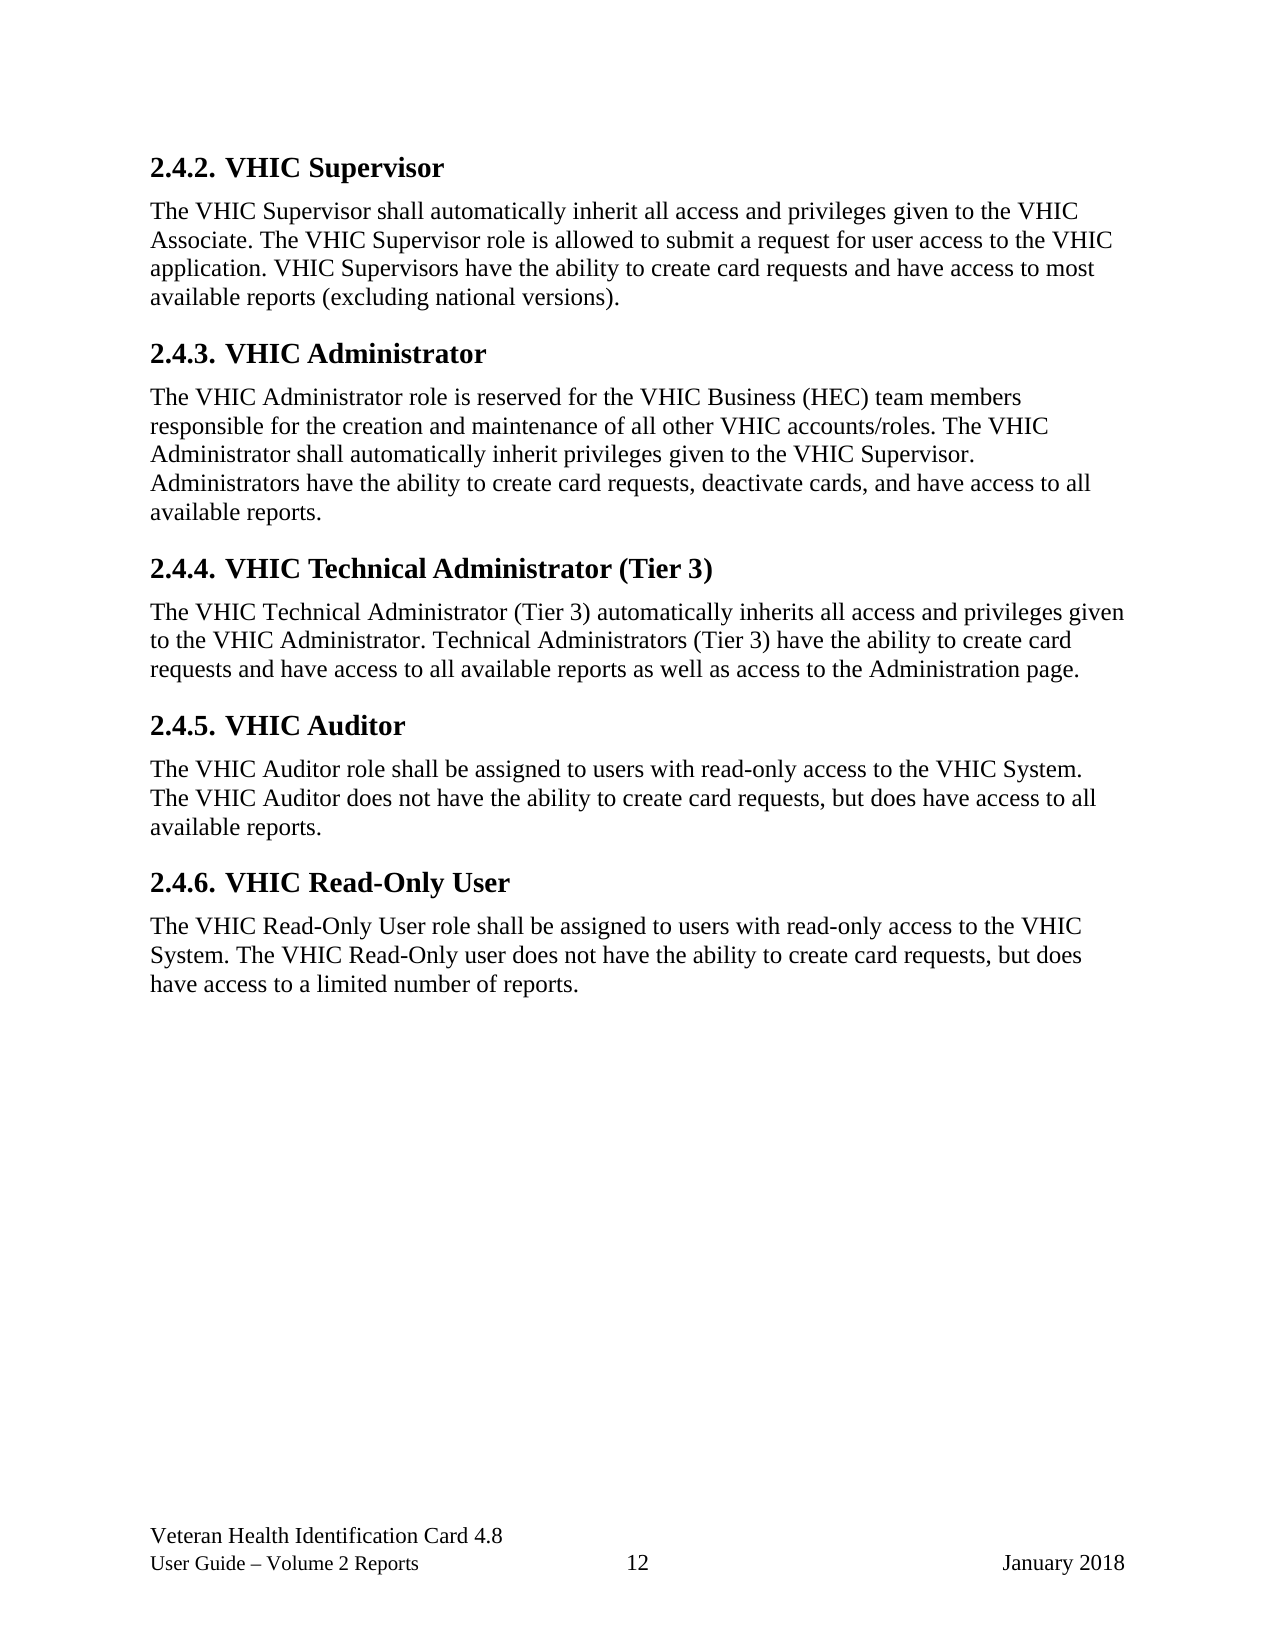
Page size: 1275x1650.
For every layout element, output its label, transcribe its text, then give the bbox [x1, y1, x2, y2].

subtitle VHIC Read-Only User [150, 865, 1125, 899]
subtitle VHIC Administrator [150, 336, 1125, 369]
text The VHIC Supervisor shall automatically inherit all access and privileges given to the VHIC Associate. The VHIC Supervisor role is allowed to submit a request for user access to the VHIC application. VHIC Supervisors have the ability to create card requests and have access to most available reports (excluding national versions). [150, 196, 1125, 311]
text The VHIC Technical Administrator (Tier 3) automatically inherits all access and privileges given to the VHIC Administrator. Technical Administrators (Tier 3) have the ability to create card requests and have access to all available reports as well as access to the Administration page. [150, 597, 1125, 683]
text The VHIC Auditor role shall be assigned to users with read-only access to the VHIC System. The VHIC Auditor does not have the ability to create card requests, but does have access to all available reports. [150, 754, 1125, 840]
text The VHIC Administrator role is reserved for the VHIC Business (HEC) team members responsible for the creation and maintenance of all other VHIC accounts/roles. The VHIC Administrator shall automatically inherit privileges given to the VHIC Supervisor. Administrators have the ability to create card requests, deactivate cards, and have access to all available reports. [150, 382, 1125, 526]
subtitle VHIC Technical Administrator (Tier 3) [150, 551, 1125, 584]
text The VHIC Read-Only User role shall be assigned to users with read-only access to the VHIC System. The VHIC Read-Only user does not have the ability to create card requests, but does have access to a limited number of reports. [150, 911, 1125, 998]
subtitle VHIC Auditor [150, 708, 1125, 742]
subtitle VHIC Supervisor [150, 150, 1125, 183]
